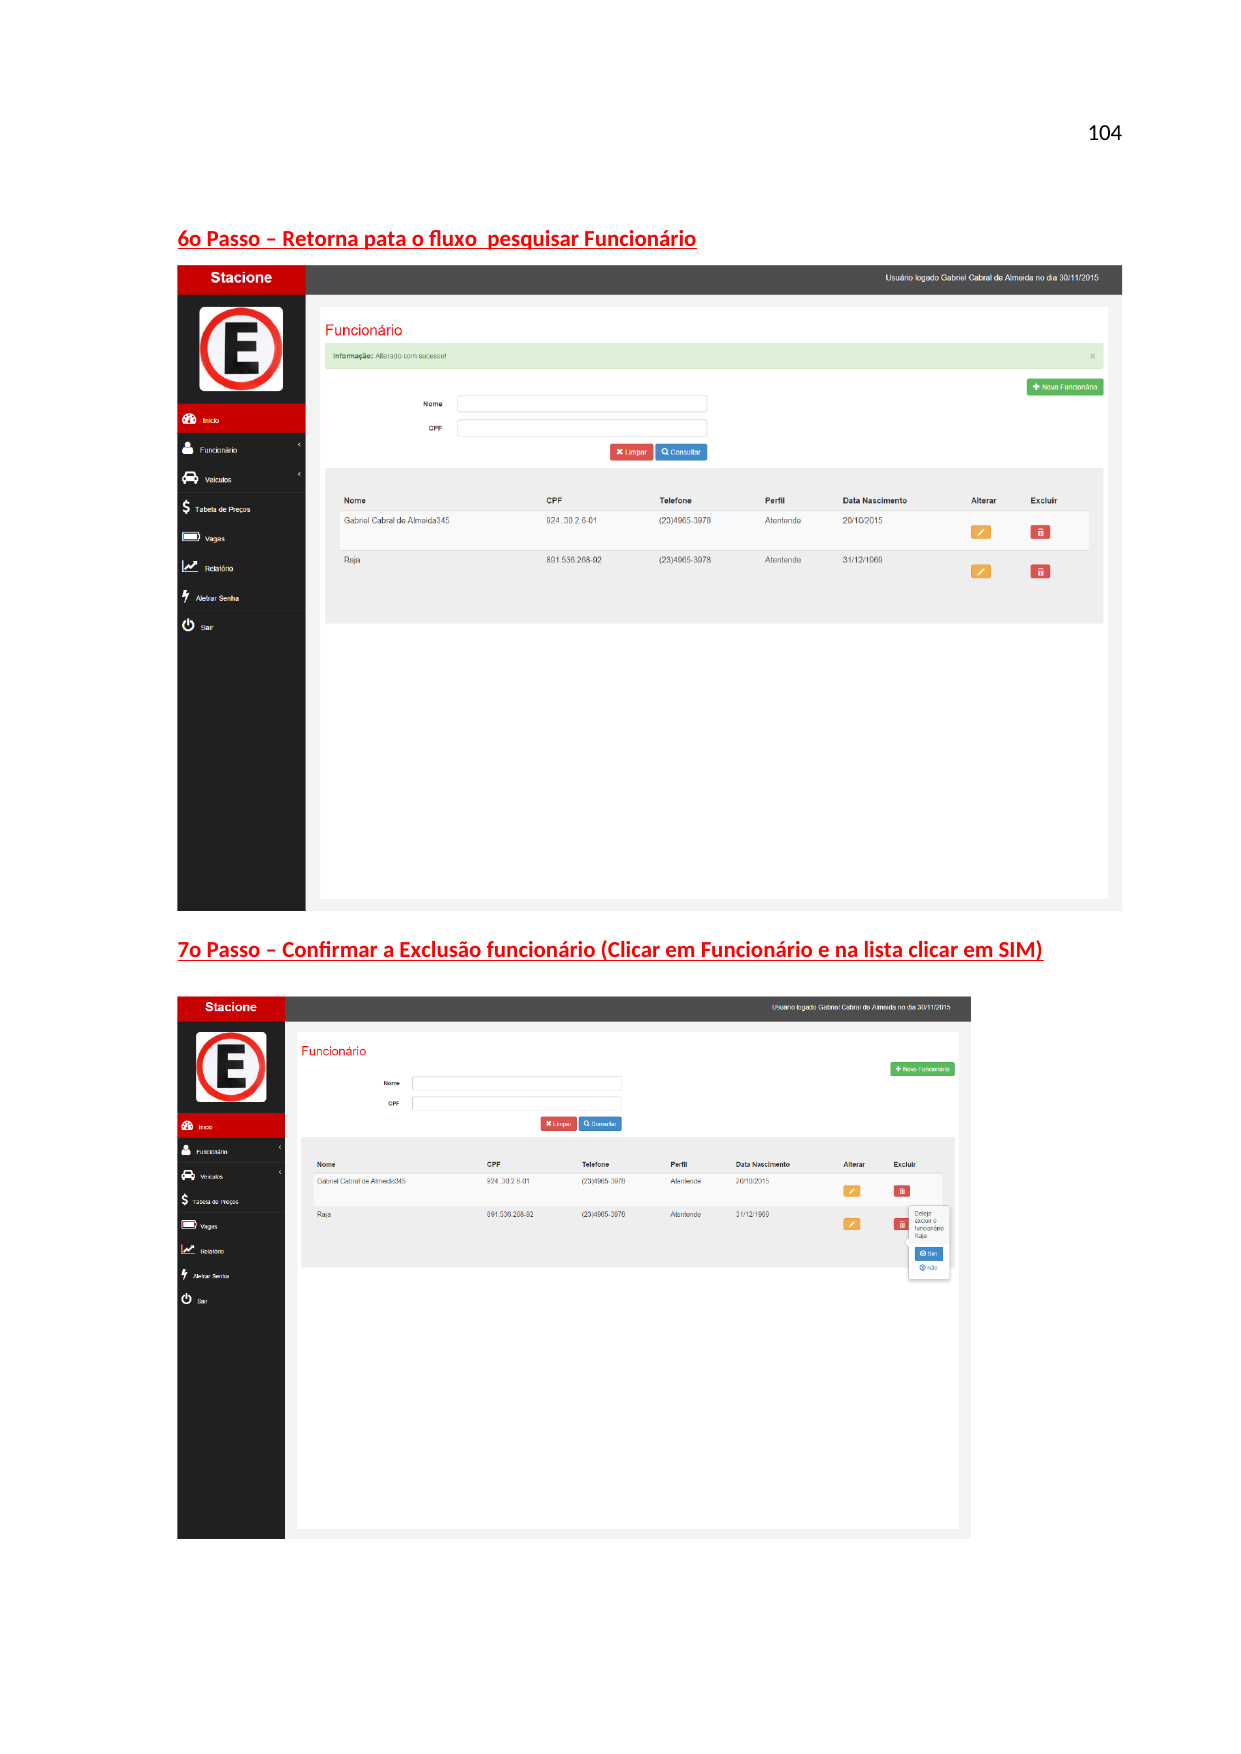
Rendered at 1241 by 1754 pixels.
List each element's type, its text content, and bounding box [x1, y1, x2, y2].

picture [177, 256, 1123, 911]
text 5o Passo – Alterar os dados do Funcionário (Clicar em alterar) 6o Passo – Retorna pata o fluxo pesquisar Funcionário [177, 224, 1122, 256]
text 7o Passo – Confirmar a Exclusão funcionário (Clicar em Funcionário e na lista clicar em SIM) [177, 936, 1122, 964]
picture [177, 988, 971, 1539]
